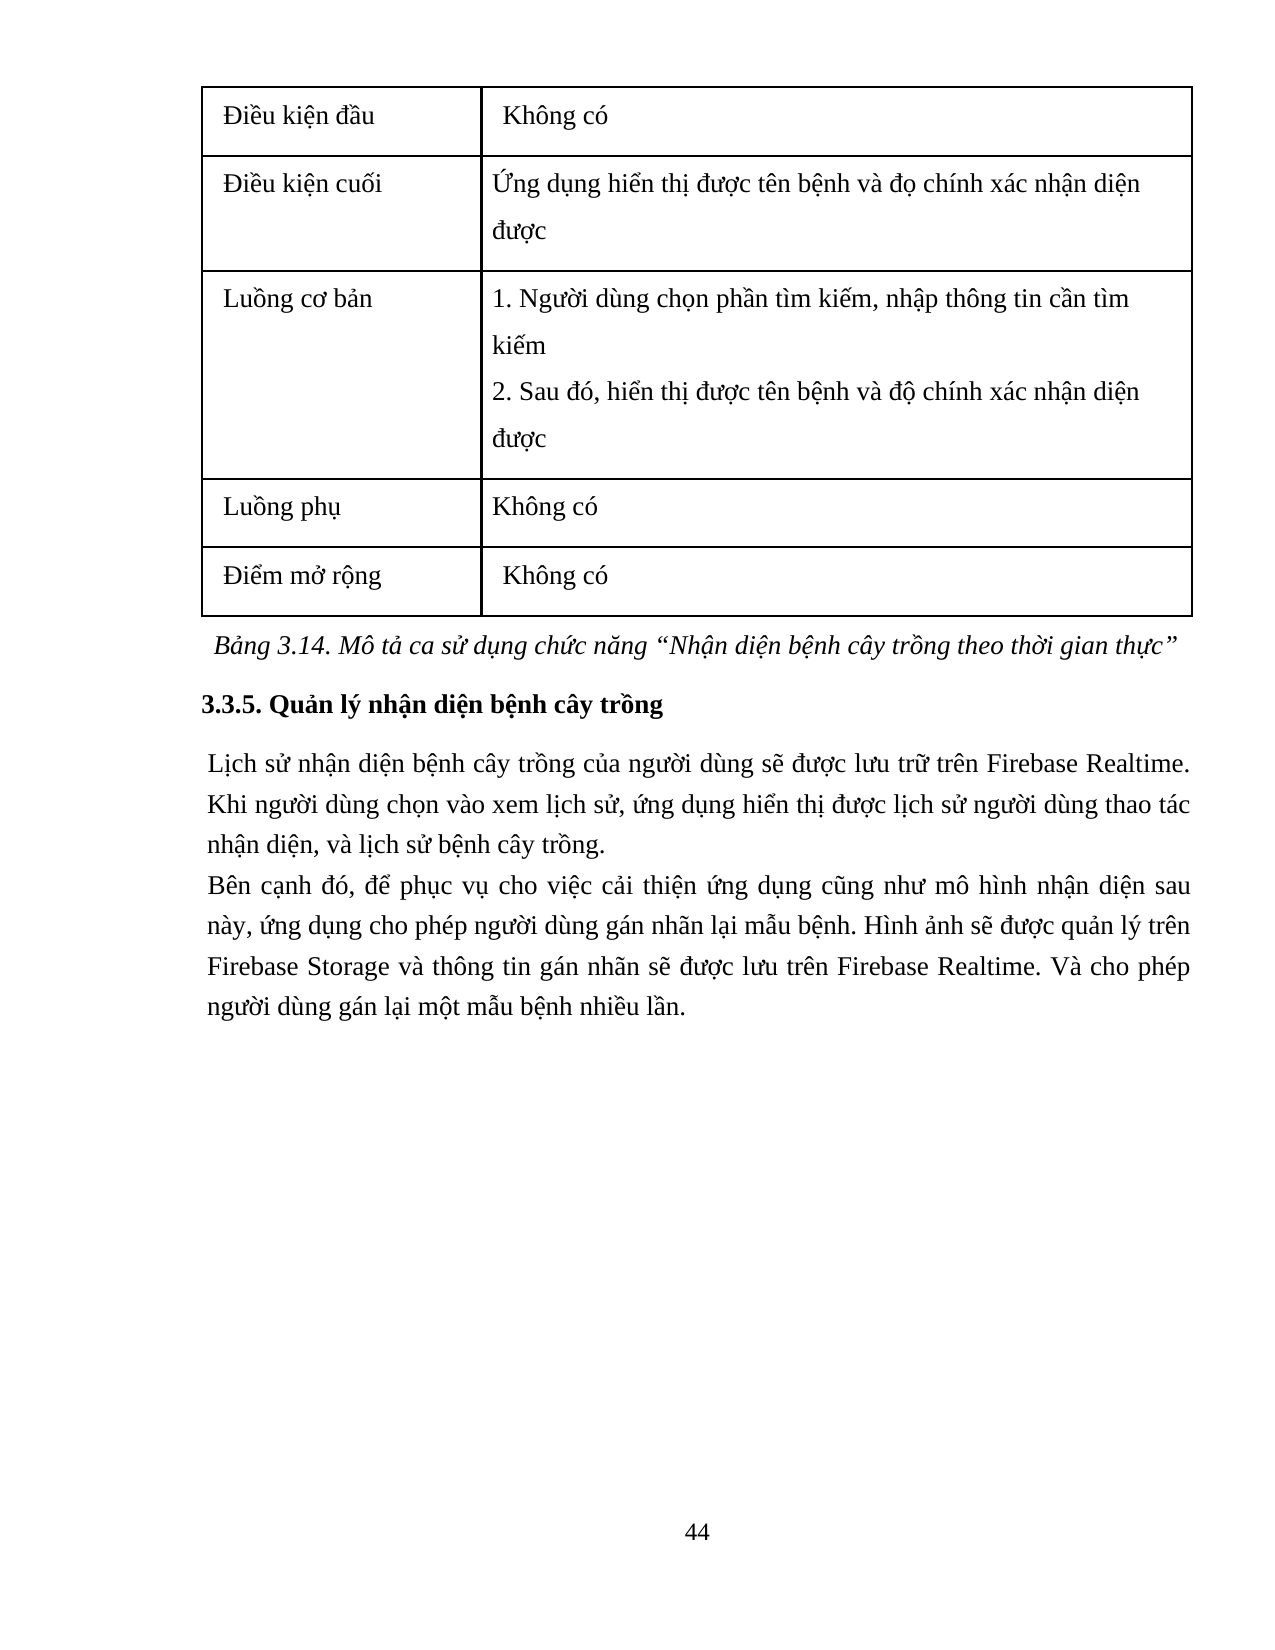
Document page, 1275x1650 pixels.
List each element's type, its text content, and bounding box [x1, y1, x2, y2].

text Lịch sử nhận diện bệnh cây trồng của người dùng sẽ được lưu trữ trên Firebase Realtime. Khi người dùng chọn vào xem lịch sử, ứng dụng hiển thị được lịch sử người dùng thao tác nhận diện, và lịch sử bệnh cây trồng. [207, 747, 1193, 859]
table_cell Điều kiện cuối [203, 157, 480, 269]
table_cell Luồng cơ bản [203, 272, 480, 478]
table_cell Điểm mở rộng [203, 548, 480, 614]
table_cell 1. Người dùng chọn phần tìm kiếm, nhập thông tin cần tìm kiếm 2. Sau đó, hiển thị được tên bệnh và độ chính xác nhận diện được [483, 272, 1191, 478]
table_cell Ứng dụng hiển thị được tên bệnh và đọ chính xác nhận diện được [483, 157, 1191, 269]
table_cell Không có [483, 88, 1191, 154]
table_cell Luồng phụ [203, 480, 480, 546]
table_cell Không có [483, 548, 1191, 614]
table_cell Không có [483, 480, 1191, 546]
subtitle 3.3.5. Quản lý nhận diện bệnh cây trồng [201, 688, 1193, 719]
table_cell Điều kiện đầu [203, 88, 480, 154]
text Bên cạnh đó, để phục vụ cho việc cải thiện ứng dụng cũng như mô hình nhận diện sau này, ứng dụng cho phép người dùng gán nhãn lại mẫu bệnh. Hình ảnh sẽ được quản lý trên Firebase Storage và thông tin gán nhãn sẽ được lưu trên Firebase Realtime. Và cho phép người dùng gán lại một mẫu bệnh nhiều lần. [207, 869, 1193, 1021]
